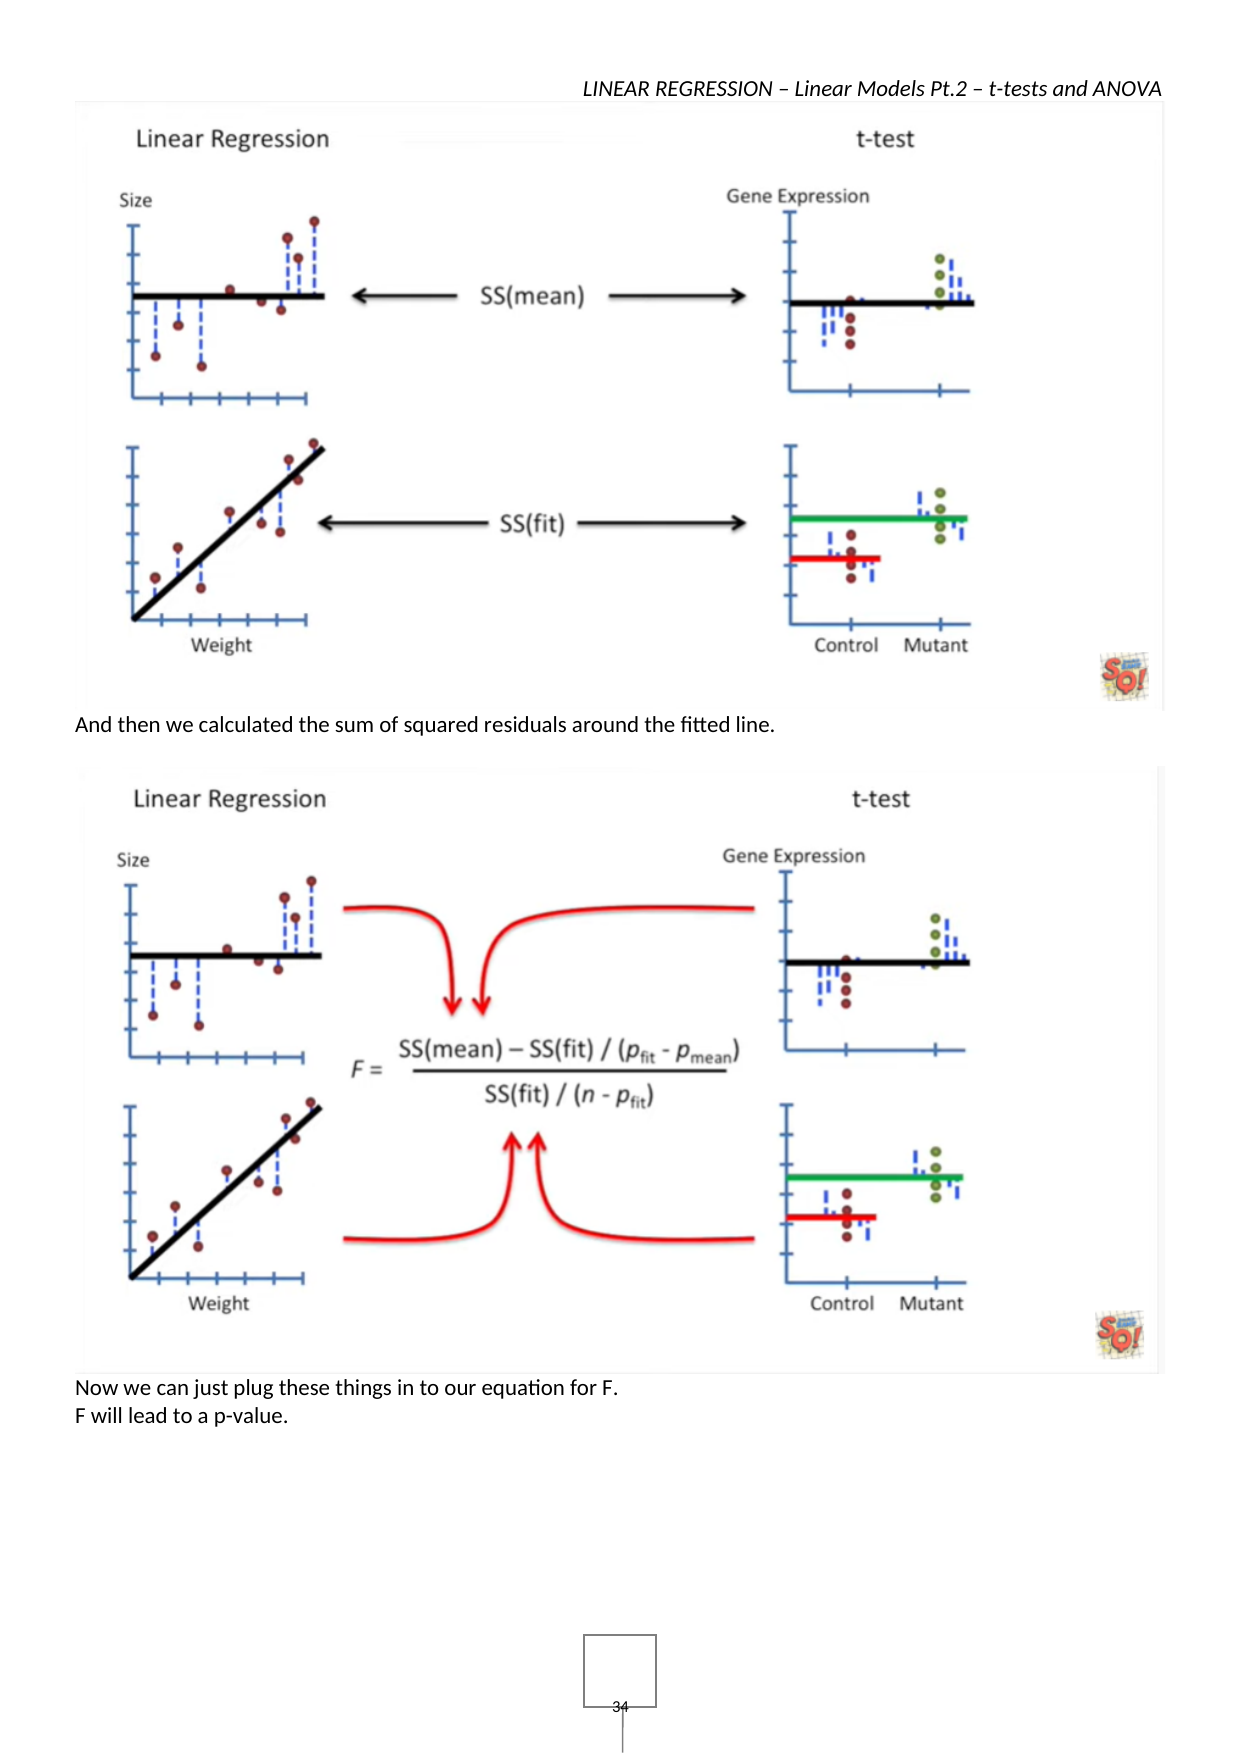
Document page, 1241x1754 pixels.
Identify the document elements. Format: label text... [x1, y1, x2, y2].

text F will lead to a p-value. [75, 1402, 1165, 1429]
text Now we can just plug these things in to our equation for F. [75, 1374, 1165, 1402]
picture [75, 101, 1166, 711]
picture [75, 766, 1166, 1374]
text And then we calculated the sum of squared residuals around the fitted line. [75, 711, 1165, 738]
